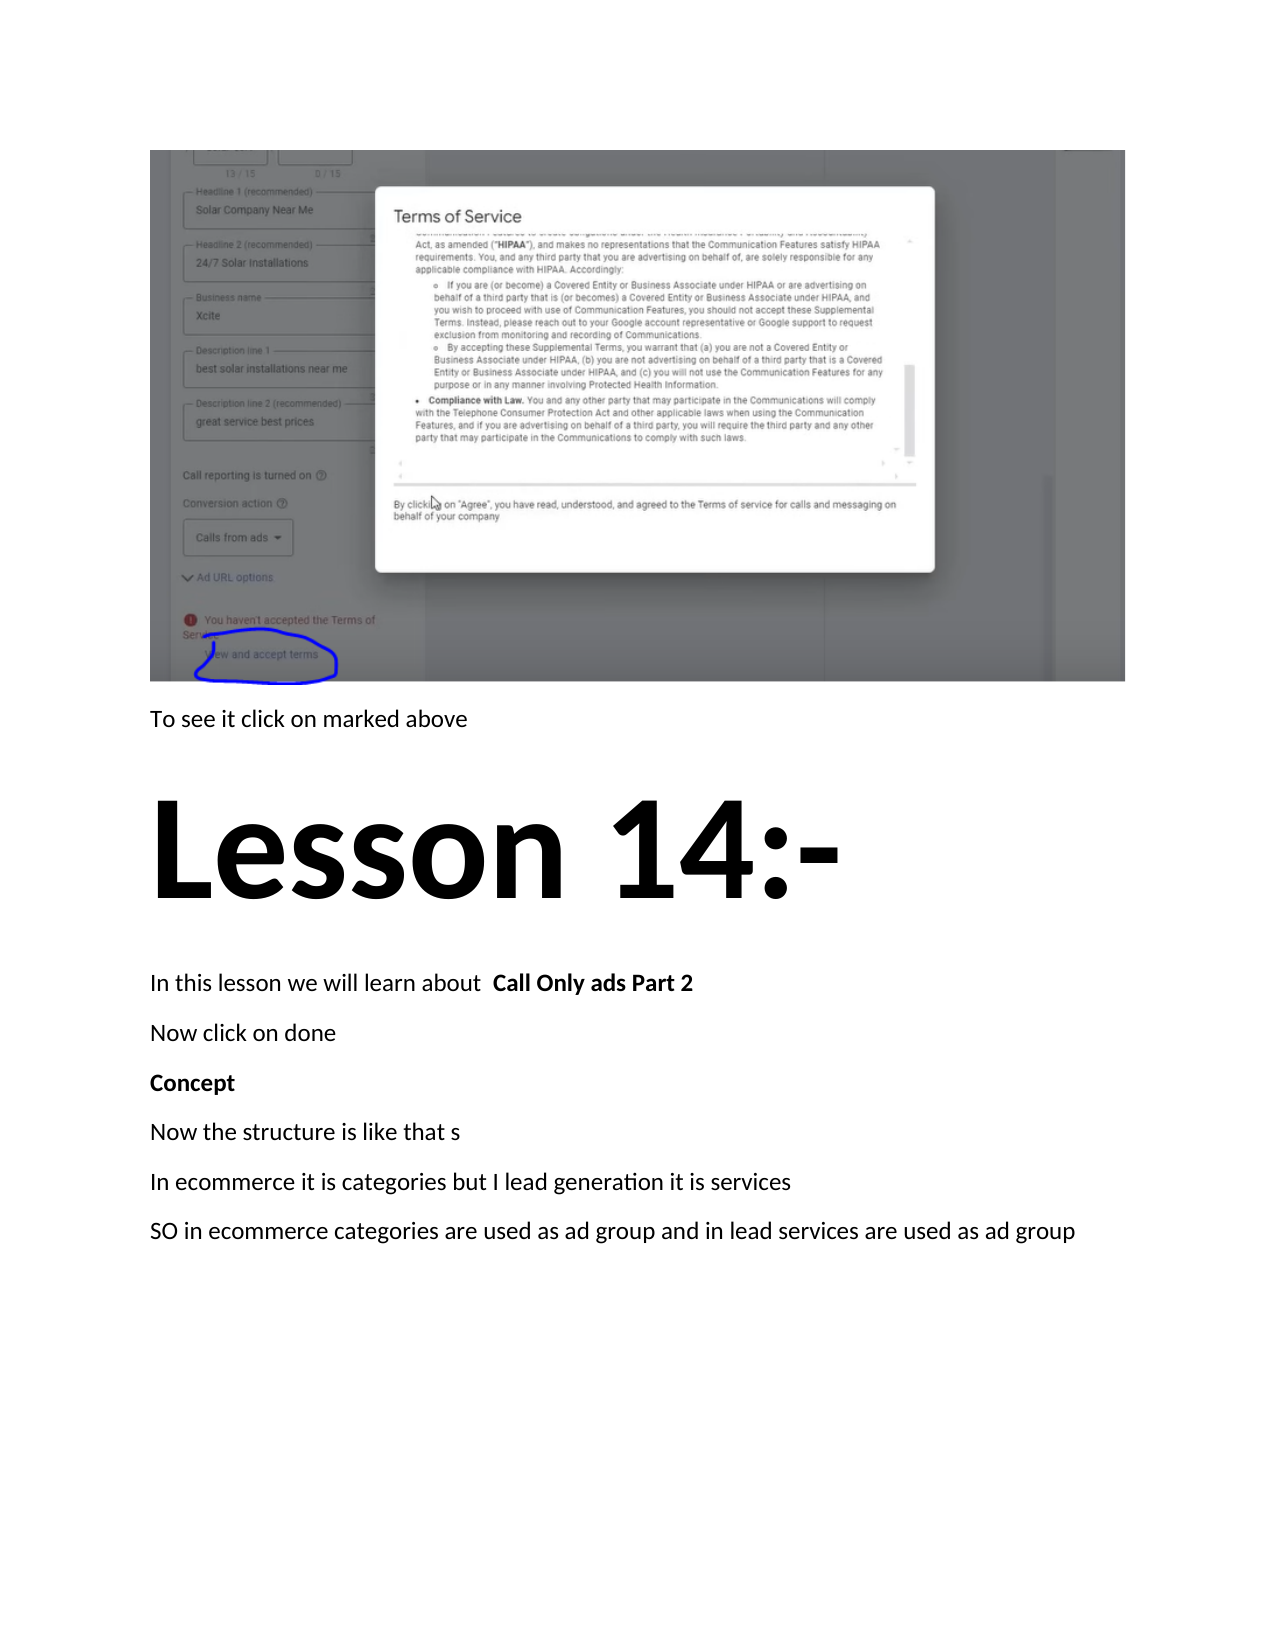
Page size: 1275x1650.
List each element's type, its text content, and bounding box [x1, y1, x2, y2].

text Lesson 14:- [150, 753, 1125, 936]
text Now the structure is like that s [150, 1116, 1125, 1147]
text Concept [150, 1067, 1125, 1097]
picture [150, 150, 1125, 685]
text Now click on done [150, 1017, 1125, 1048]
text In this lesson we will learn about Call Only ads Part 2 [150, 967, 1125, 998]
text In ecommerce it is categories but I lead generation it is services [150, 1166, 1125, 1196]
text To see it click on marked above [150, 703, 1125, 734]
text SO in ecommerce categories are used as ad group and in lead services are used as ad group [150, 1215, 1125, 1246]
